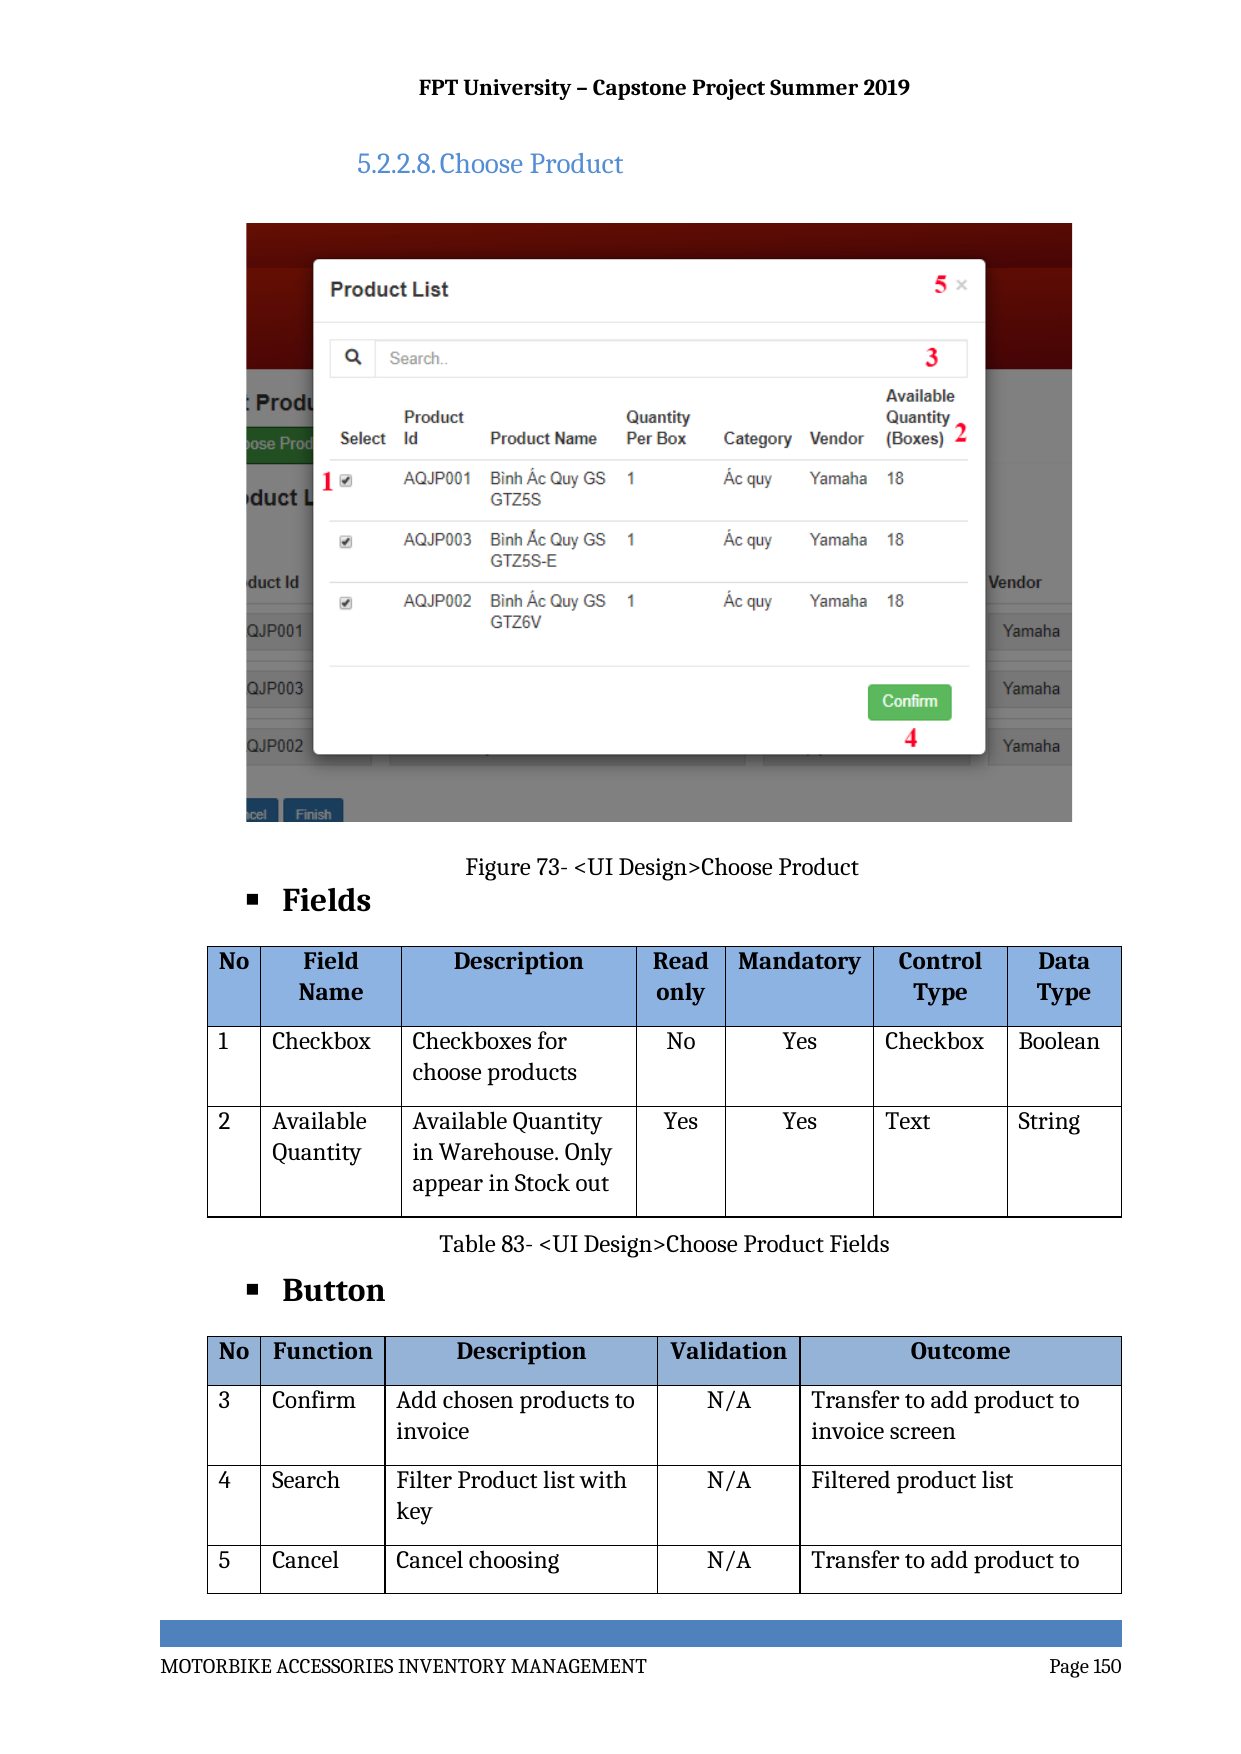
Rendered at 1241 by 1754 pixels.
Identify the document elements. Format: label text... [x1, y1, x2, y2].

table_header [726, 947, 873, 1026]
text Table 130- <UI Design>Choose Product Fields [207, 1230, 1122, 1259]
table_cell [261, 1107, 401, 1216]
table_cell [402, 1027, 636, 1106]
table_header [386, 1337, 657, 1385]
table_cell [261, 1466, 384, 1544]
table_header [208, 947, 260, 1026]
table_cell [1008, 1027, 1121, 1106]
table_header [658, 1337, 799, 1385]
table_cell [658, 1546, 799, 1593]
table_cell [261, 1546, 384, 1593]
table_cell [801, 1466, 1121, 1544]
subtitle Choose Product [357, 147, 1122, 181]
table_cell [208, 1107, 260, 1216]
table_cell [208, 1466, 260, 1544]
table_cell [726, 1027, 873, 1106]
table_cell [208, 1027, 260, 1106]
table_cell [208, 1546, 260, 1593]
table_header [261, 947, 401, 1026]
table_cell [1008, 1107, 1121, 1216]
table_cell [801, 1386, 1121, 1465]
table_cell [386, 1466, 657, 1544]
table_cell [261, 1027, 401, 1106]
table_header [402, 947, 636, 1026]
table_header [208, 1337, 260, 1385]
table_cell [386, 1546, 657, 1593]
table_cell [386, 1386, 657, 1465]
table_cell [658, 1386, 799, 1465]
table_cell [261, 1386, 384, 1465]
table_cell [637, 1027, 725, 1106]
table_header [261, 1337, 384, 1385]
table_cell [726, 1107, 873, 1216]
picture [246, 223, 1073, 822]
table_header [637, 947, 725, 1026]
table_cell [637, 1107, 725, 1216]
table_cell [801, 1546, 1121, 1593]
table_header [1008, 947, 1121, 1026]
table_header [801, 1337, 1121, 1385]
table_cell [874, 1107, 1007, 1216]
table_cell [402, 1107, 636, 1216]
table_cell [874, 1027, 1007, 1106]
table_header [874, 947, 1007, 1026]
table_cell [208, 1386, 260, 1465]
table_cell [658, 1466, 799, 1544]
list Button [244, 1271, 1122, 1309]
